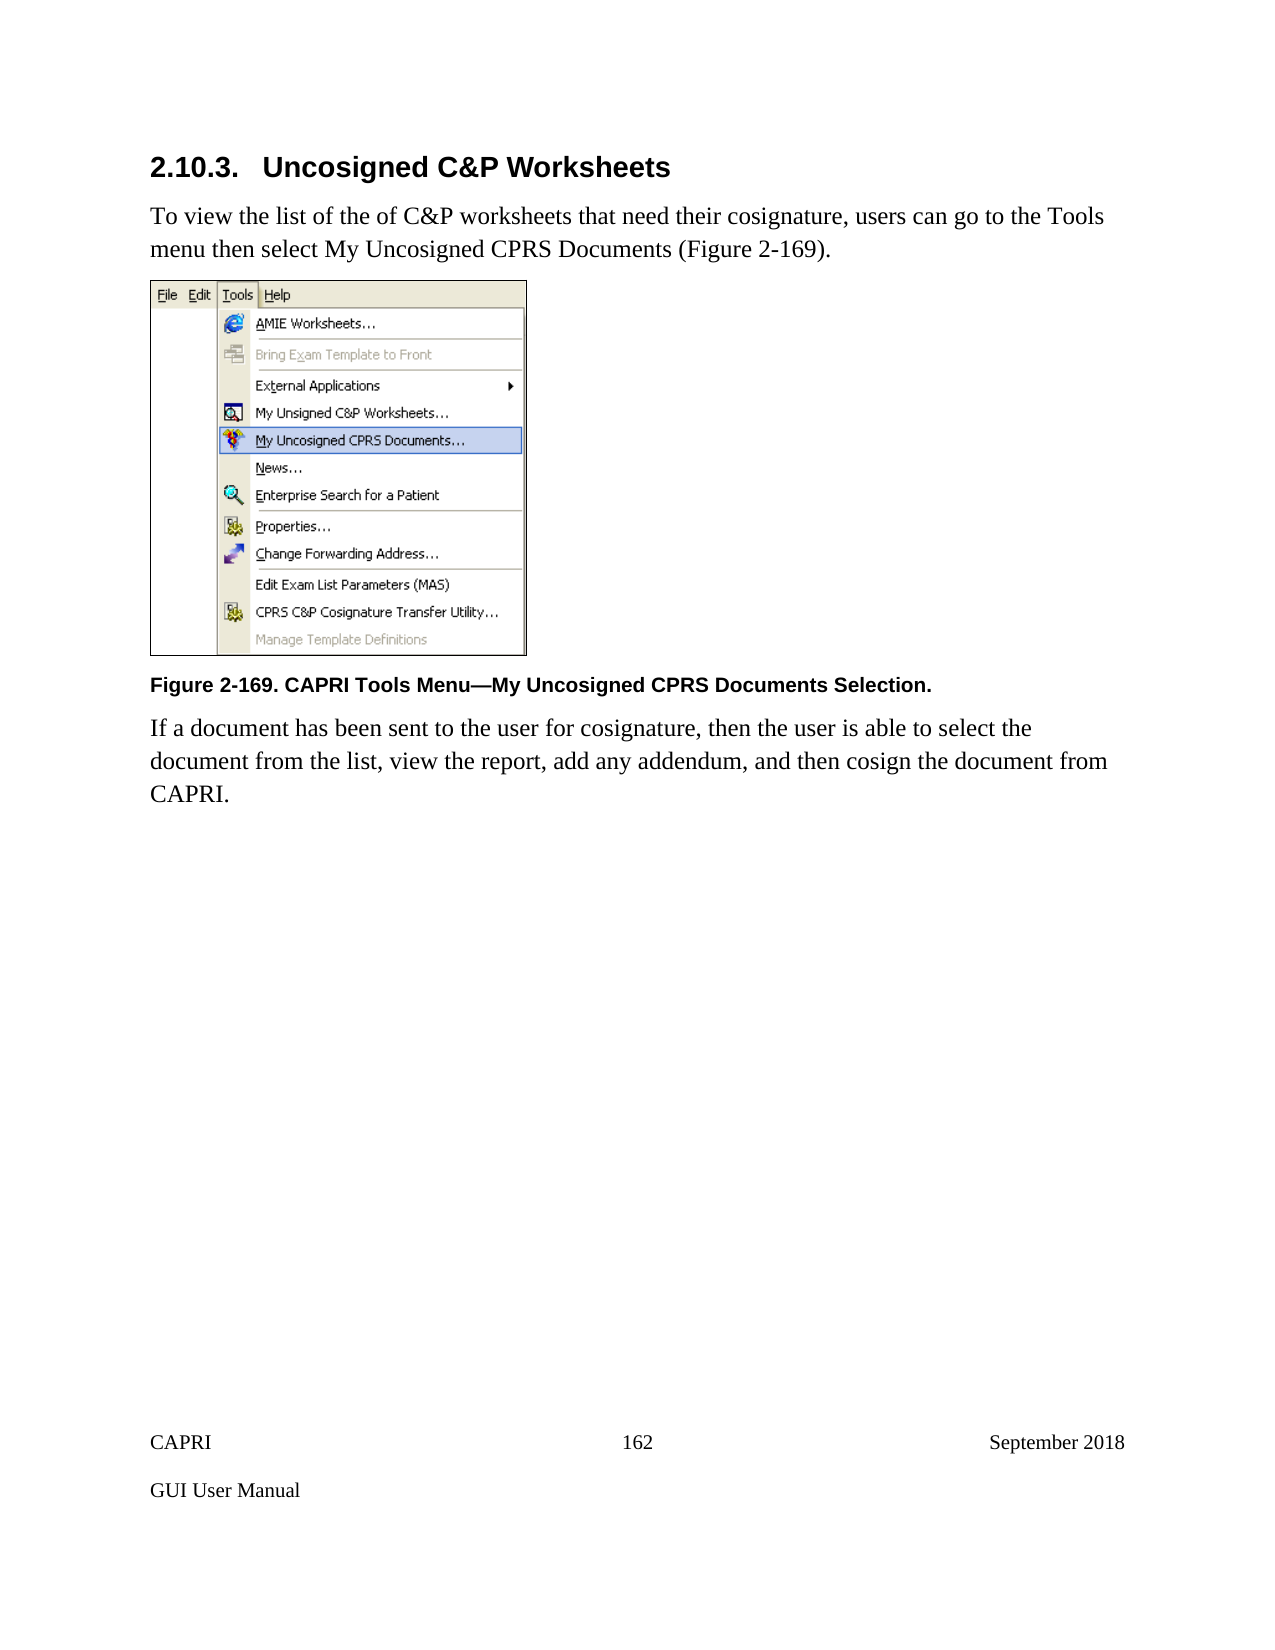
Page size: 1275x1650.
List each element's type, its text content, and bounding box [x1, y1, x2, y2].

text If a document has been sent to the user for cosignature, then the user is able to select the document from the list, view the report, add any addendum, and then cosign the document from CAPRI. [150, 713, 1125, 808]
subtitle Uncosigned C&P Worksheets [150, 150, 1125, 183]
picture [151, 281, 526, 655]
